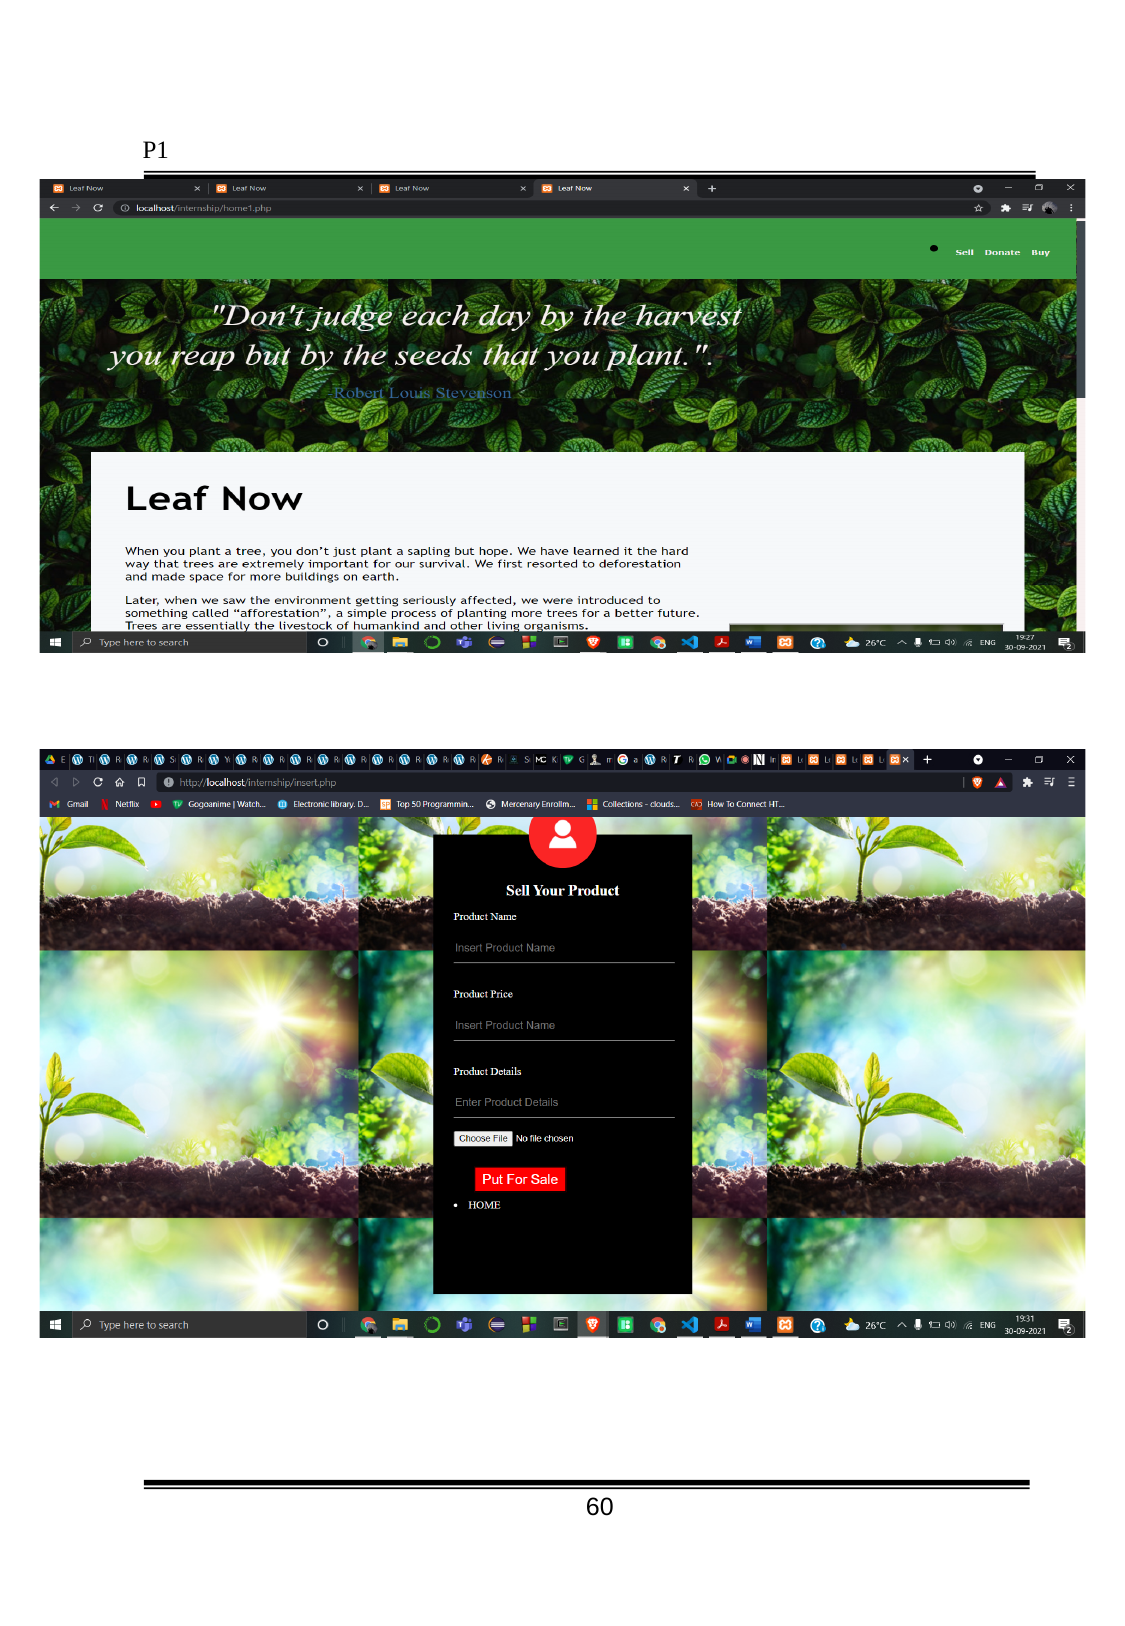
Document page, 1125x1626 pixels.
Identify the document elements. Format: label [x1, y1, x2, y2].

picture [39, 179, 1086, 653]
picture [39, 749, 1086, 1338]
